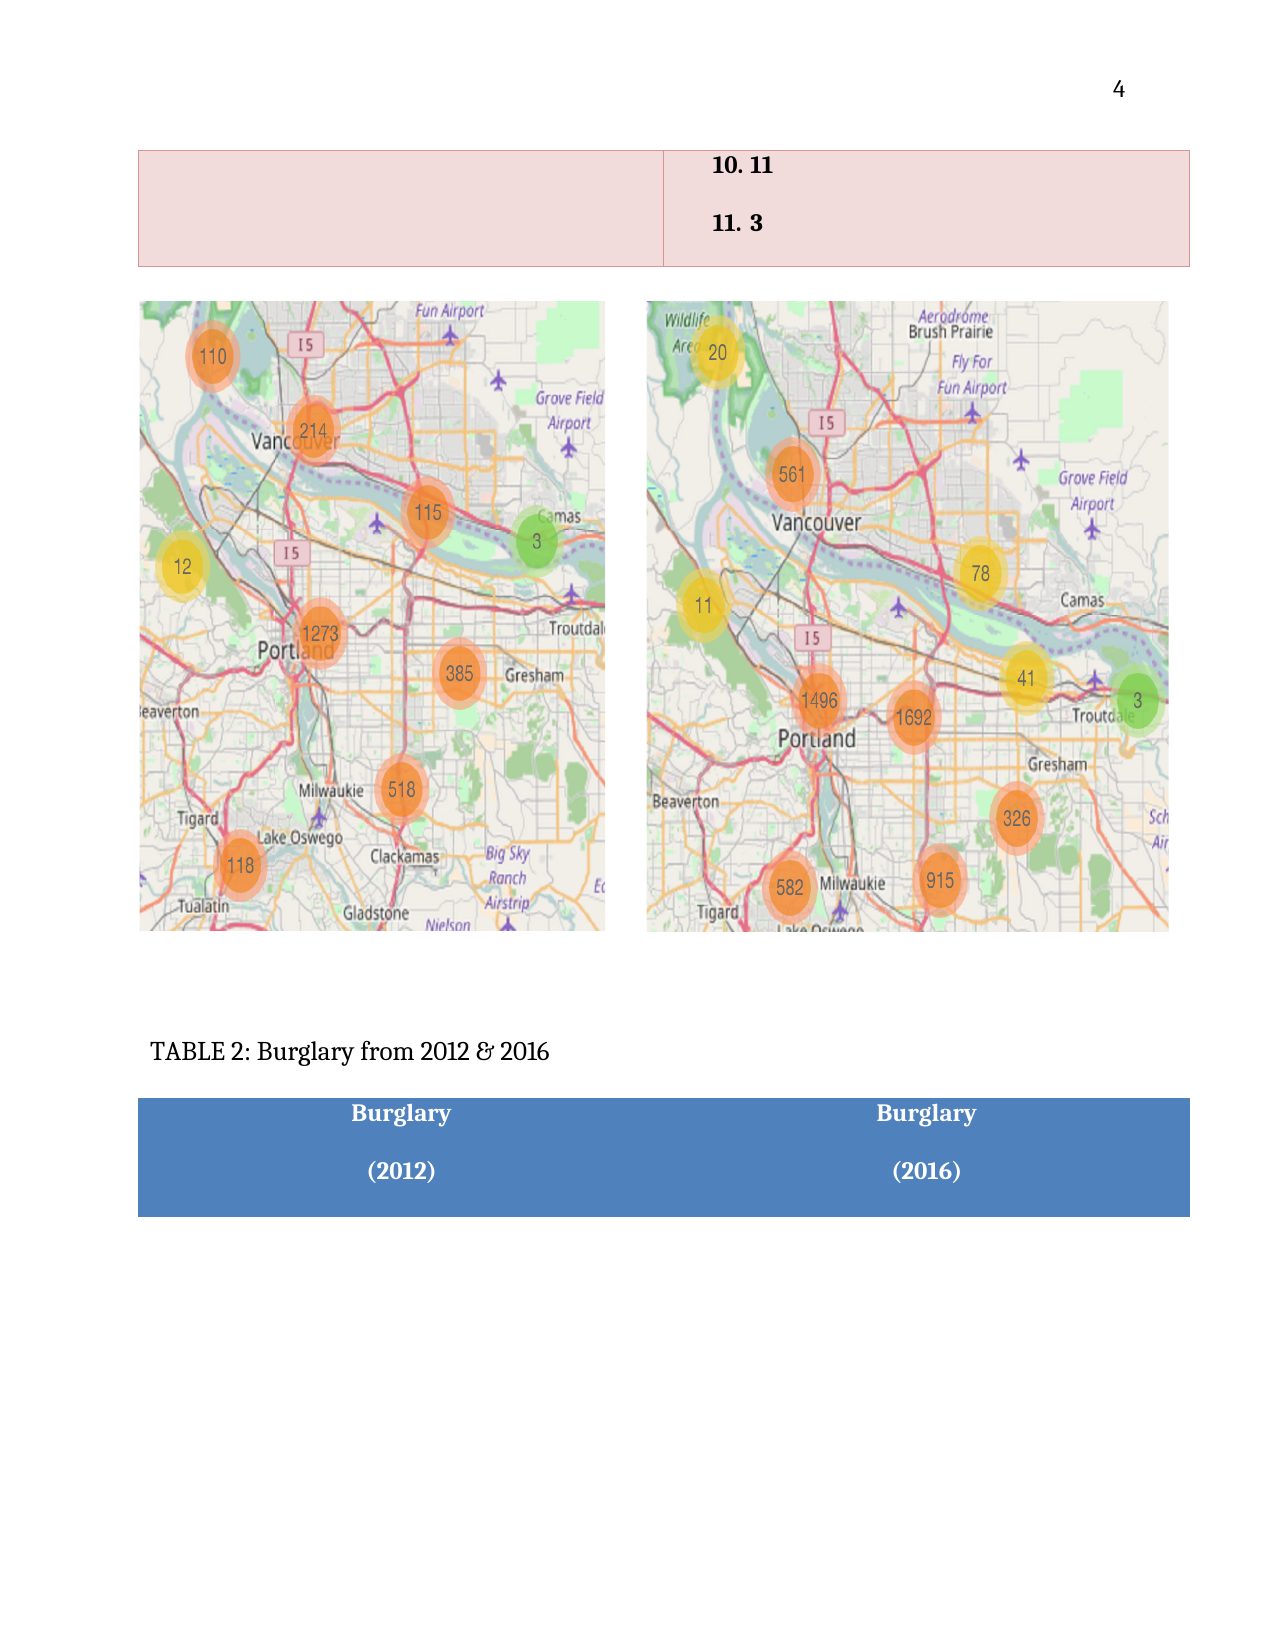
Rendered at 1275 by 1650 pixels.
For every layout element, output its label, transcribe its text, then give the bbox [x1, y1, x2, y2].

table_header Burglary (2012) [139, 1099, 663, 1216]
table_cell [139, 151, 663, 266]
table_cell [664, 151, 1189, 266]
table_header Burglary (2016) [664, 1099, 1189, 1216]
picture [139, 302, 605, 930]
picture [647, 302, 1168, 931]
